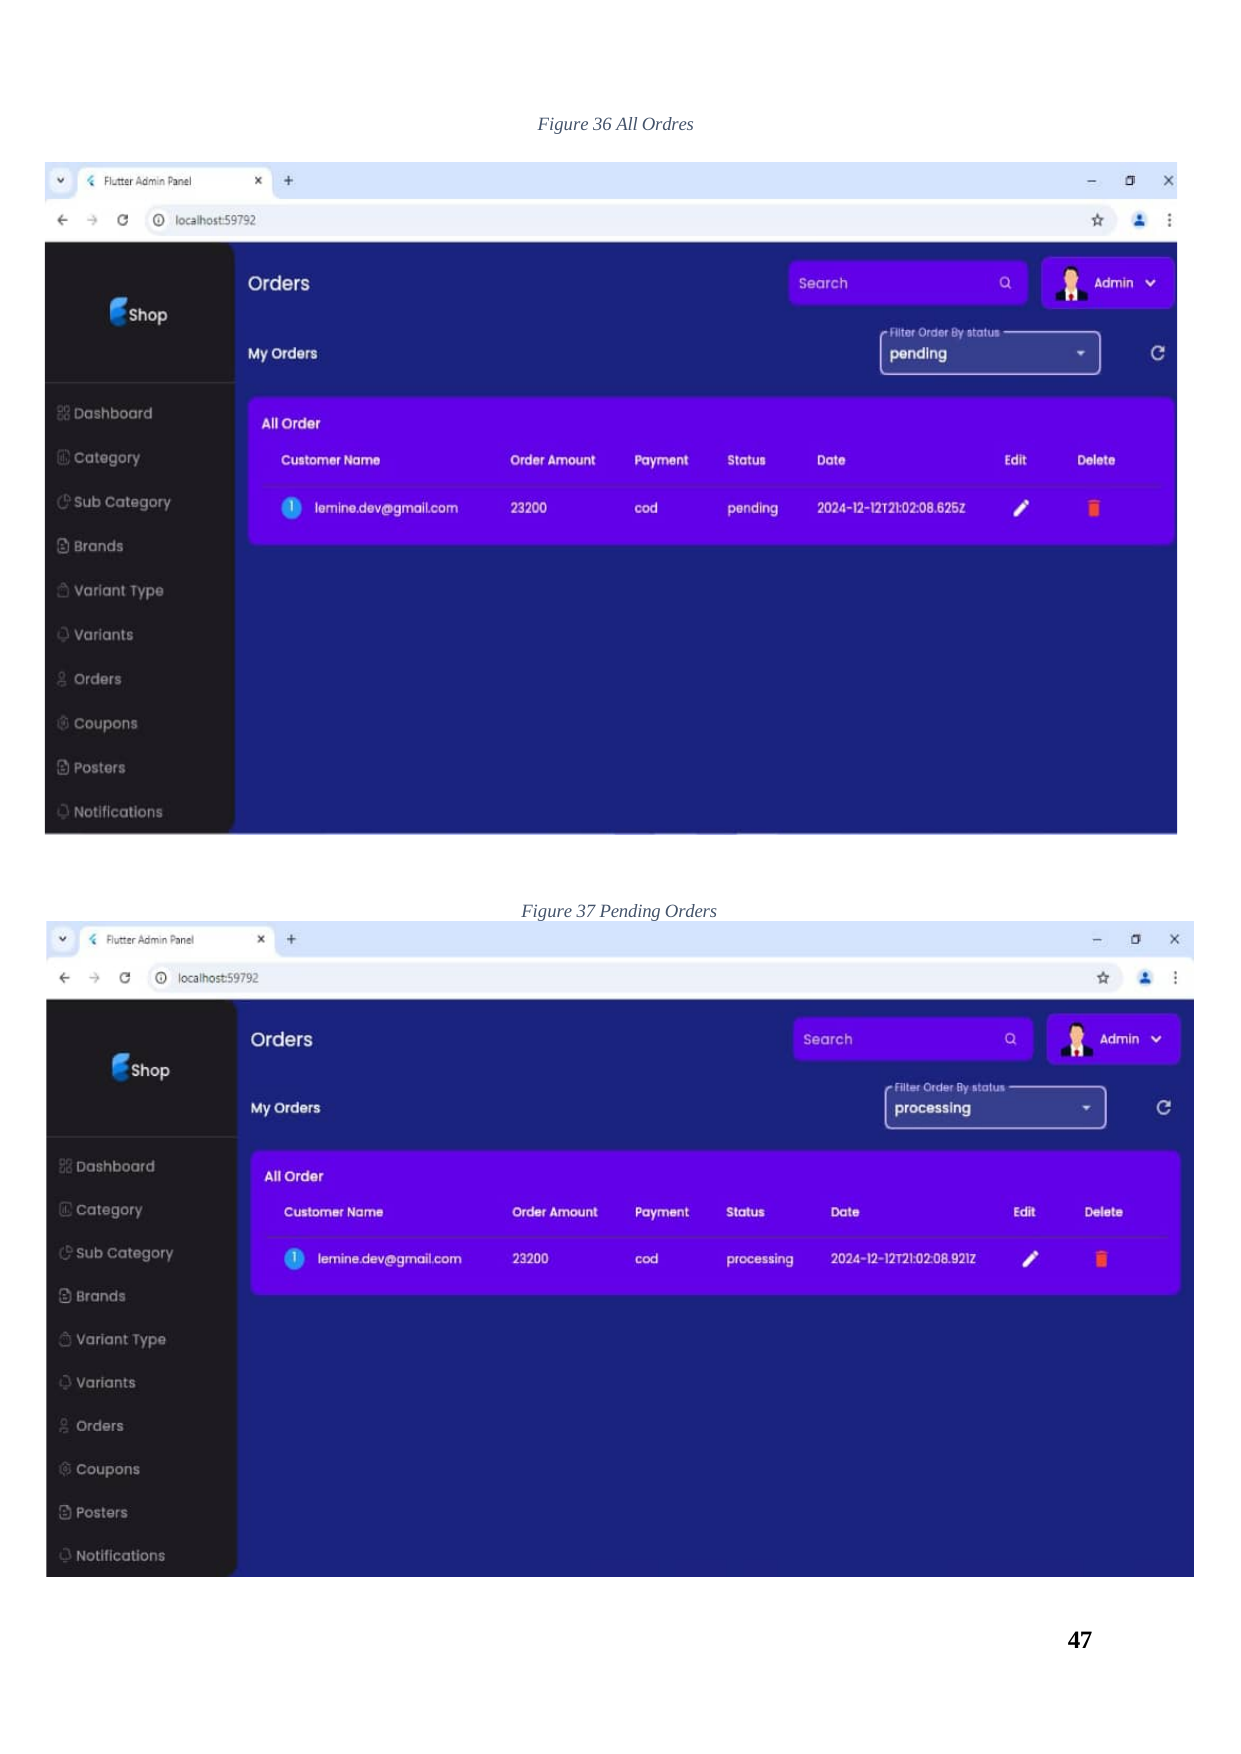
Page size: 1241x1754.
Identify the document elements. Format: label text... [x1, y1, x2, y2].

picture [44, 162, 1178, 835]
picture [46, 921, 1194, 1577]
text Figure 37 Pending Orders [4, 900, 1234, 921]
text Figure 36 All Ordres [4, 113, 1234, 135]
